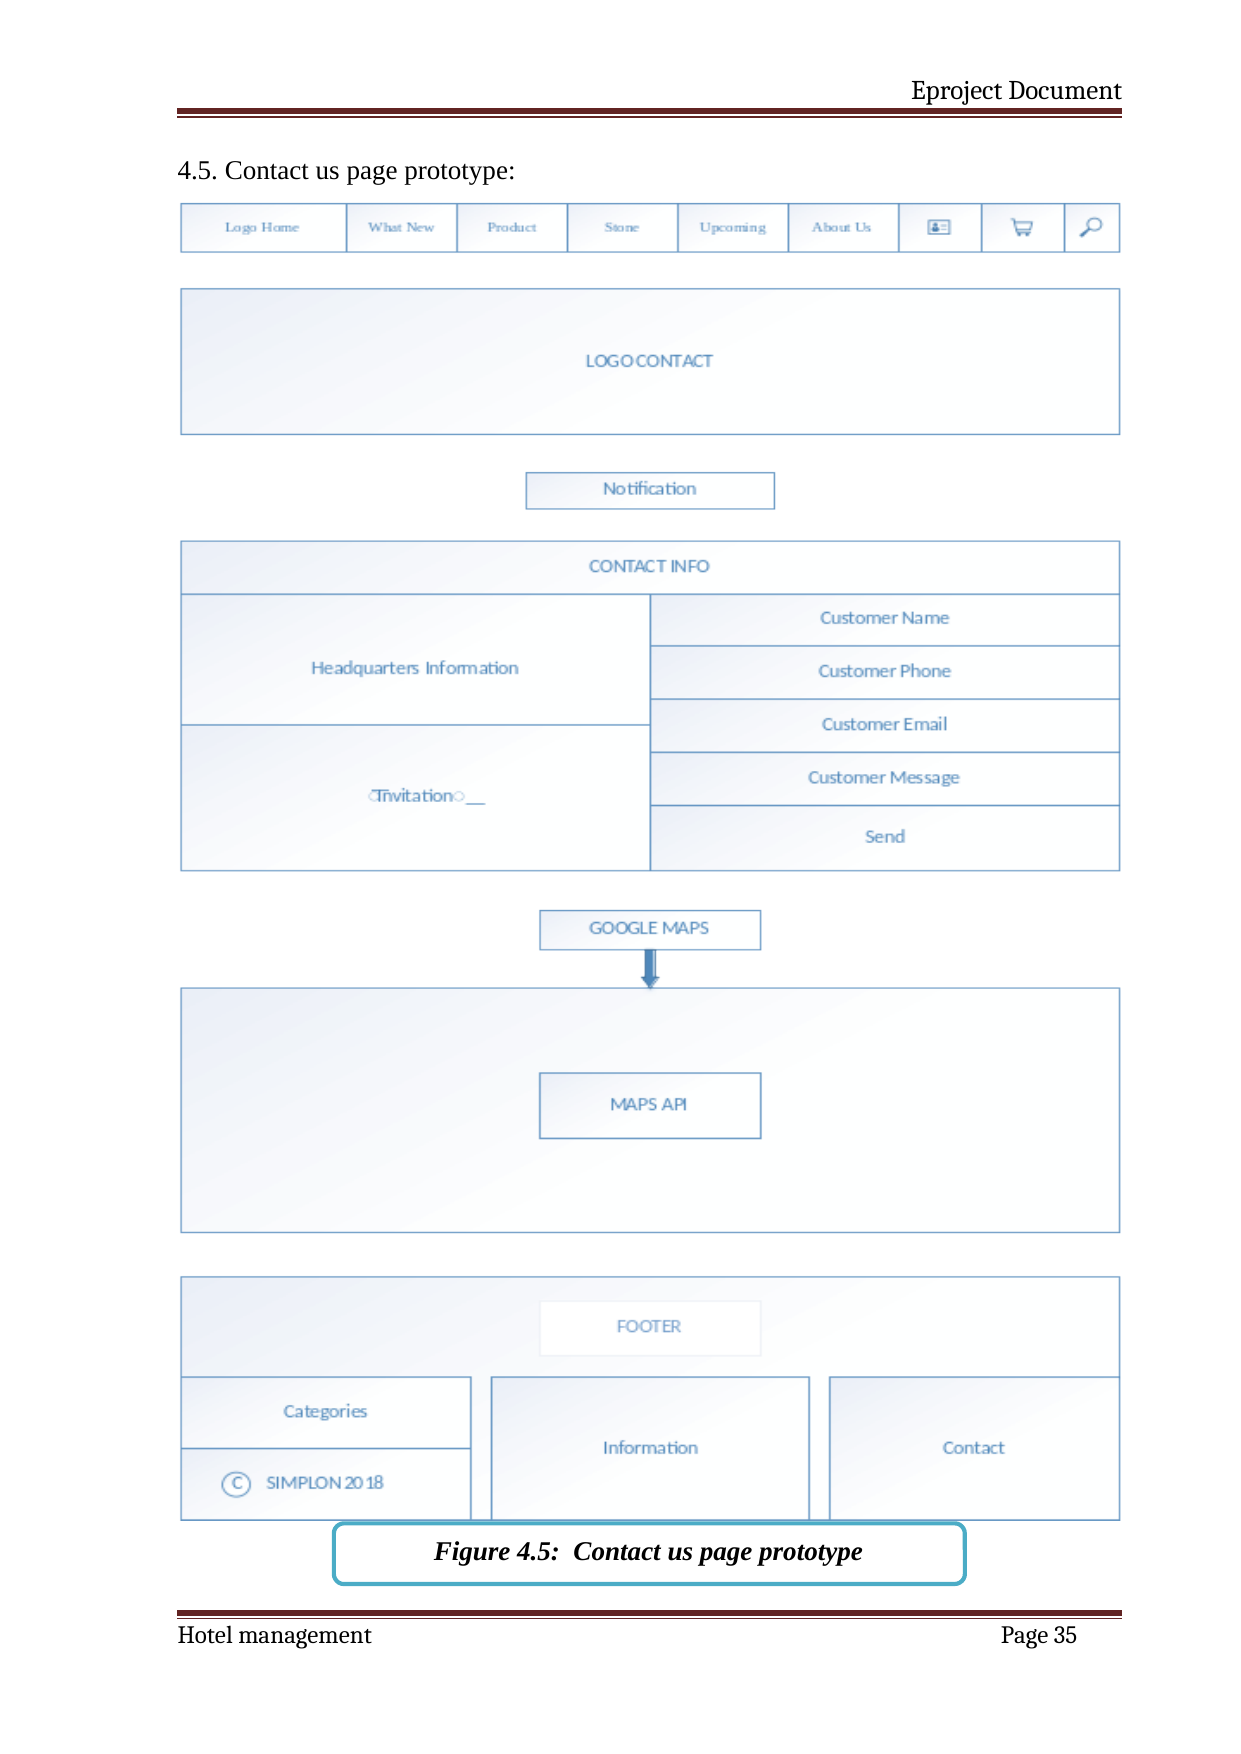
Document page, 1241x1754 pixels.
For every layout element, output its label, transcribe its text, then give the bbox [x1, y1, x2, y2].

subtitle 4.5. Contact us page prototype: [177, 146, 1122, 185]
